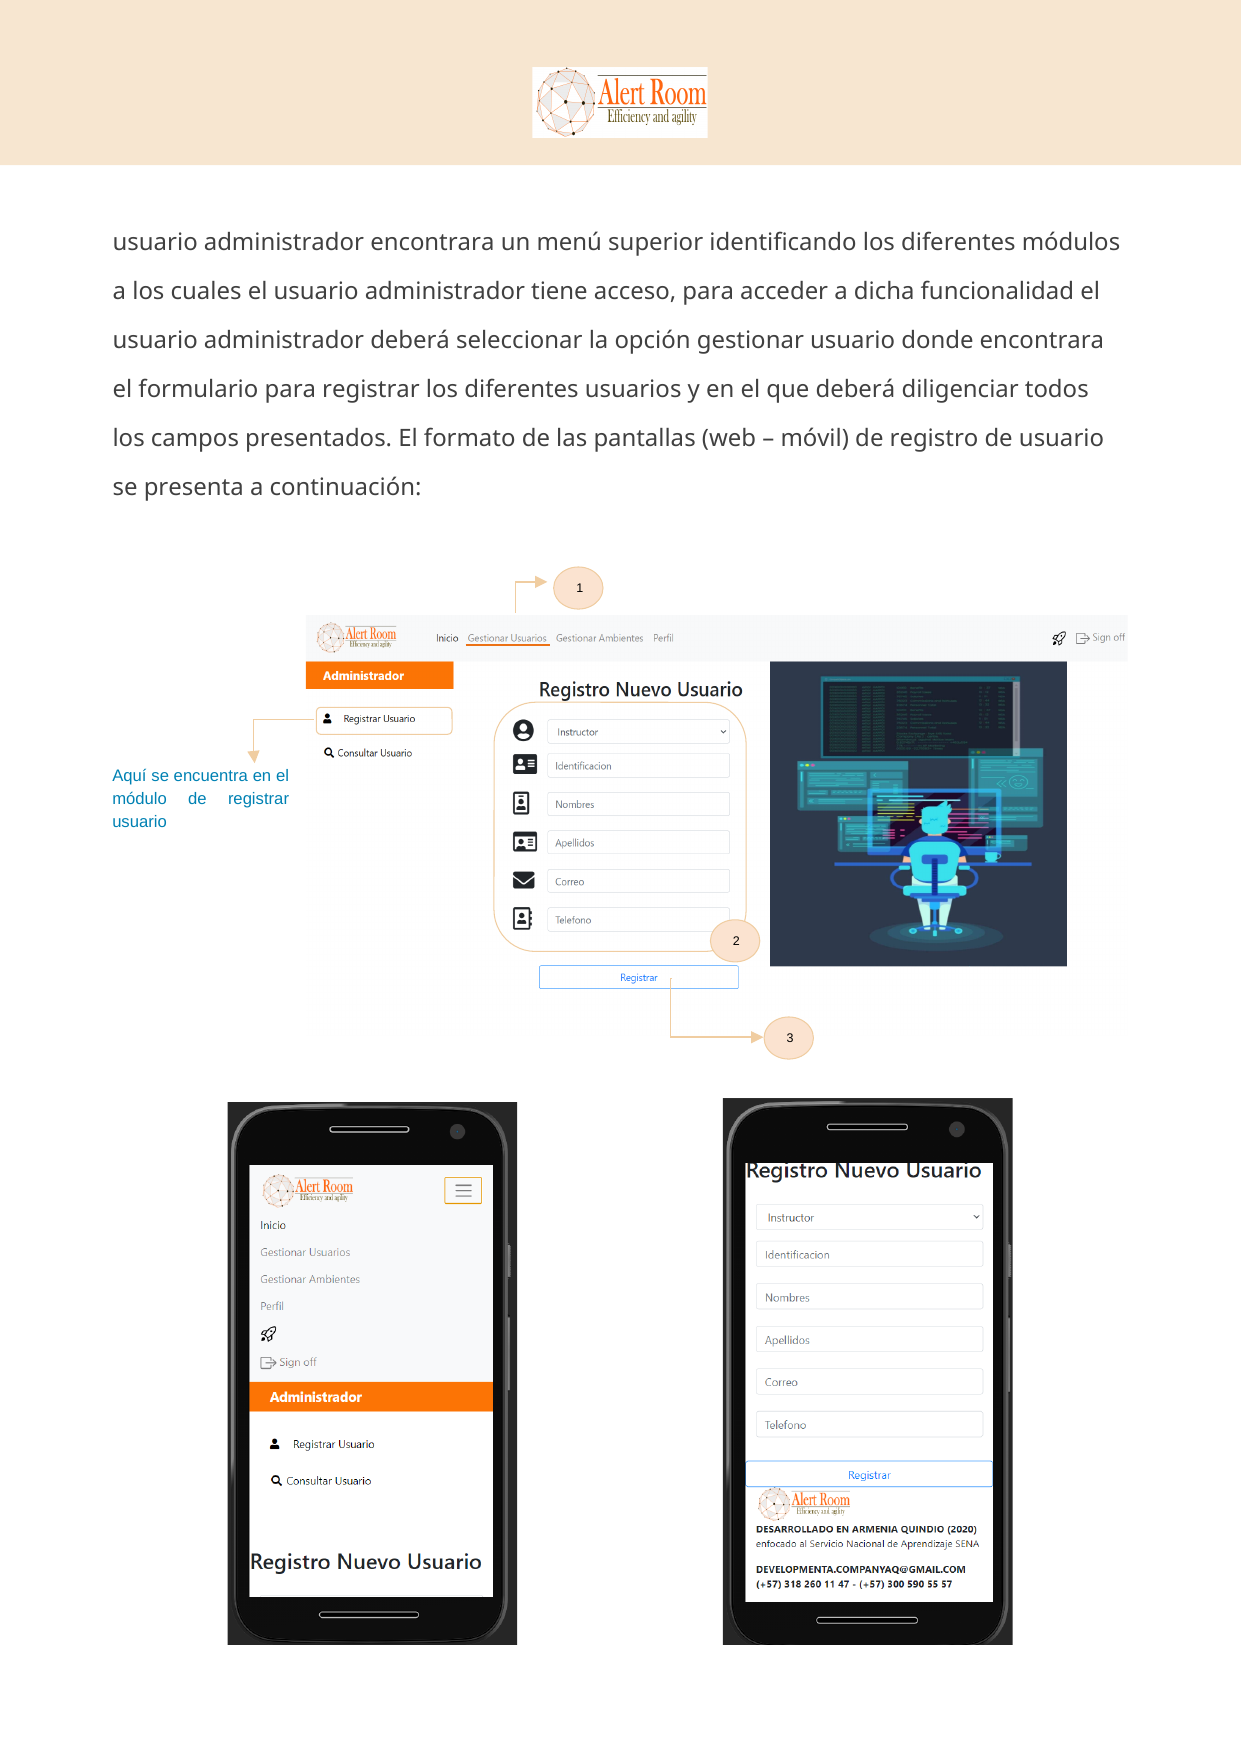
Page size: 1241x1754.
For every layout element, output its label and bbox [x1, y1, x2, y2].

picture [244, 795, 250, 807]
picture [305, 615, 1128, 1036]
picture [722, 1098, 1013, 1645]
picture [227, 1102, 518, 1645]
picture [532, 67, 708, 138]
text [112, 225, 1128, 502]
picture [184, 772, 190, 781]
picture [220, 772, 226, 781]
